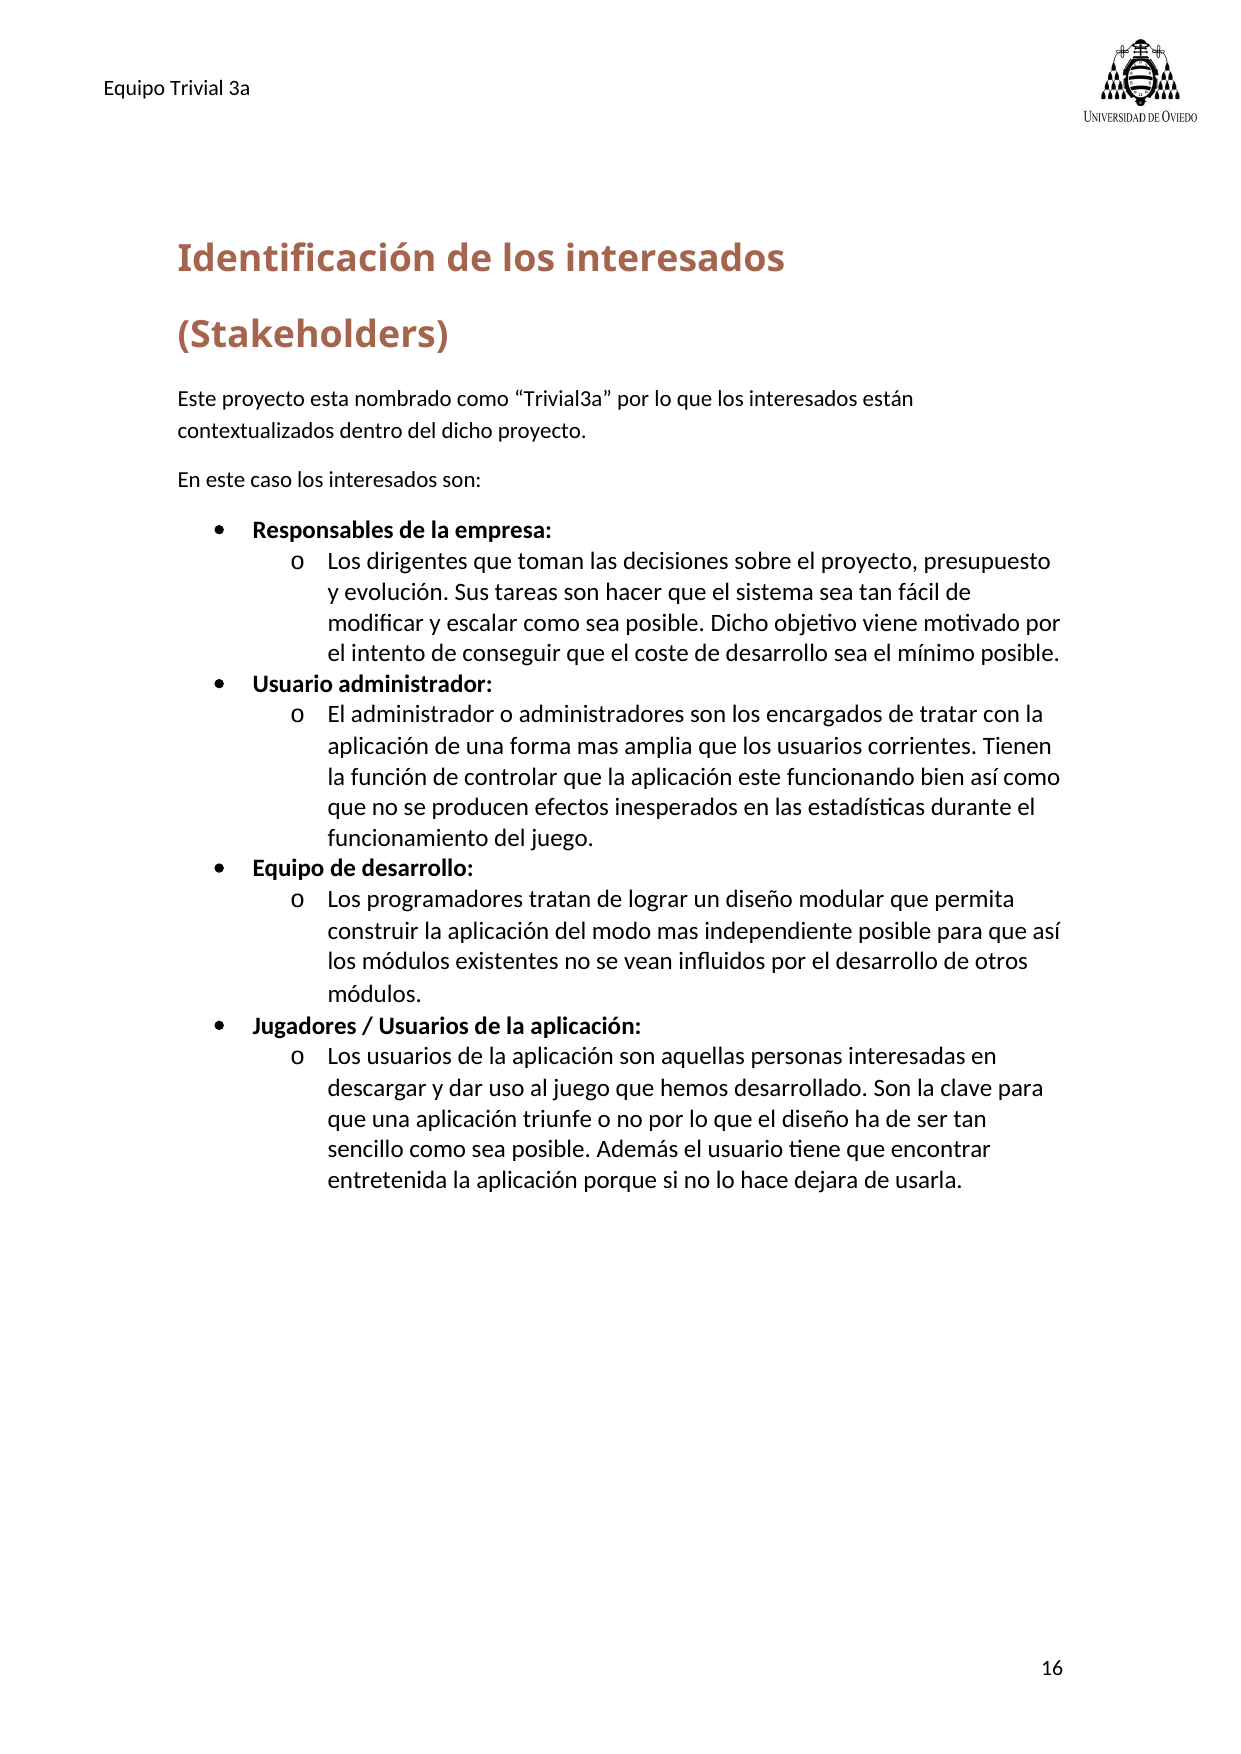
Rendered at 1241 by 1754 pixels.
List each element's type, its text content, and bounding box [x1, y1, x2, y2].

list Responsables de la empresa: [215, 514, 1063, 545]
list Los programadores tratan de lograr un diseño modular que permita construir la aplicación del modo mas independiente posible para que así los módulos existentes no se vean influidos por el desarrollo de otros módulos. [290, 883, 1063, 1010]
list Los dirigentes que toman las decisiones sobre el proyecto, presupuesto y evolución. Sus tareas son hacer que el sistema sea tan fácil de modificar y escalar como sea posible. Dicho objetivo viene motivado por el intento de conseguir que el coste de desarrollo sea el mínimo posible. [290, 545, 1063, 668]
text En este caso los interesados son: [177, 465, 1063, 493]
subtitle Identificación de los interesados (Stakeholders) [177, 231, 1063, 359]
list Los usuarios de la aplicación son aquellas personas interesadas en descargar y dar uso al juego que hemos desarrollado. Son la clave para que una aplicación triunfe o no por lo que el diseño ha de ser tan sencillo como sea posible. Además el usuario tiene que encontrar entretenida la aplicación porque si no lo hace dejara de usarla. [290, 1040, 1063, 1194]
list Jugadores / Usuarios de la aplicación: [215, 1010, 1063, 1040]
text Este proyecto esta nombrado como “Trivial3a” por lo que los interesados están contextualizados dentro del dicho proyecto. [177, 384, 1063, 444]
list Usuario administrador: [215, 668, 1063, 699]
picture [1077, 35, 1198, 123]
list Equipo de desarrollo: [215, 852, 1063, 883]
list El administrador o administradores son los encargados de tratar con la aplicación de una forma mas amplia que los usuarios corrientes. Tienen la función de controlar que la aplicación este funcionando bien así como que no se producen efectos inesperados en las estadísticas durante el funcionamiento del juego. [290, 699, 1063, 852]
